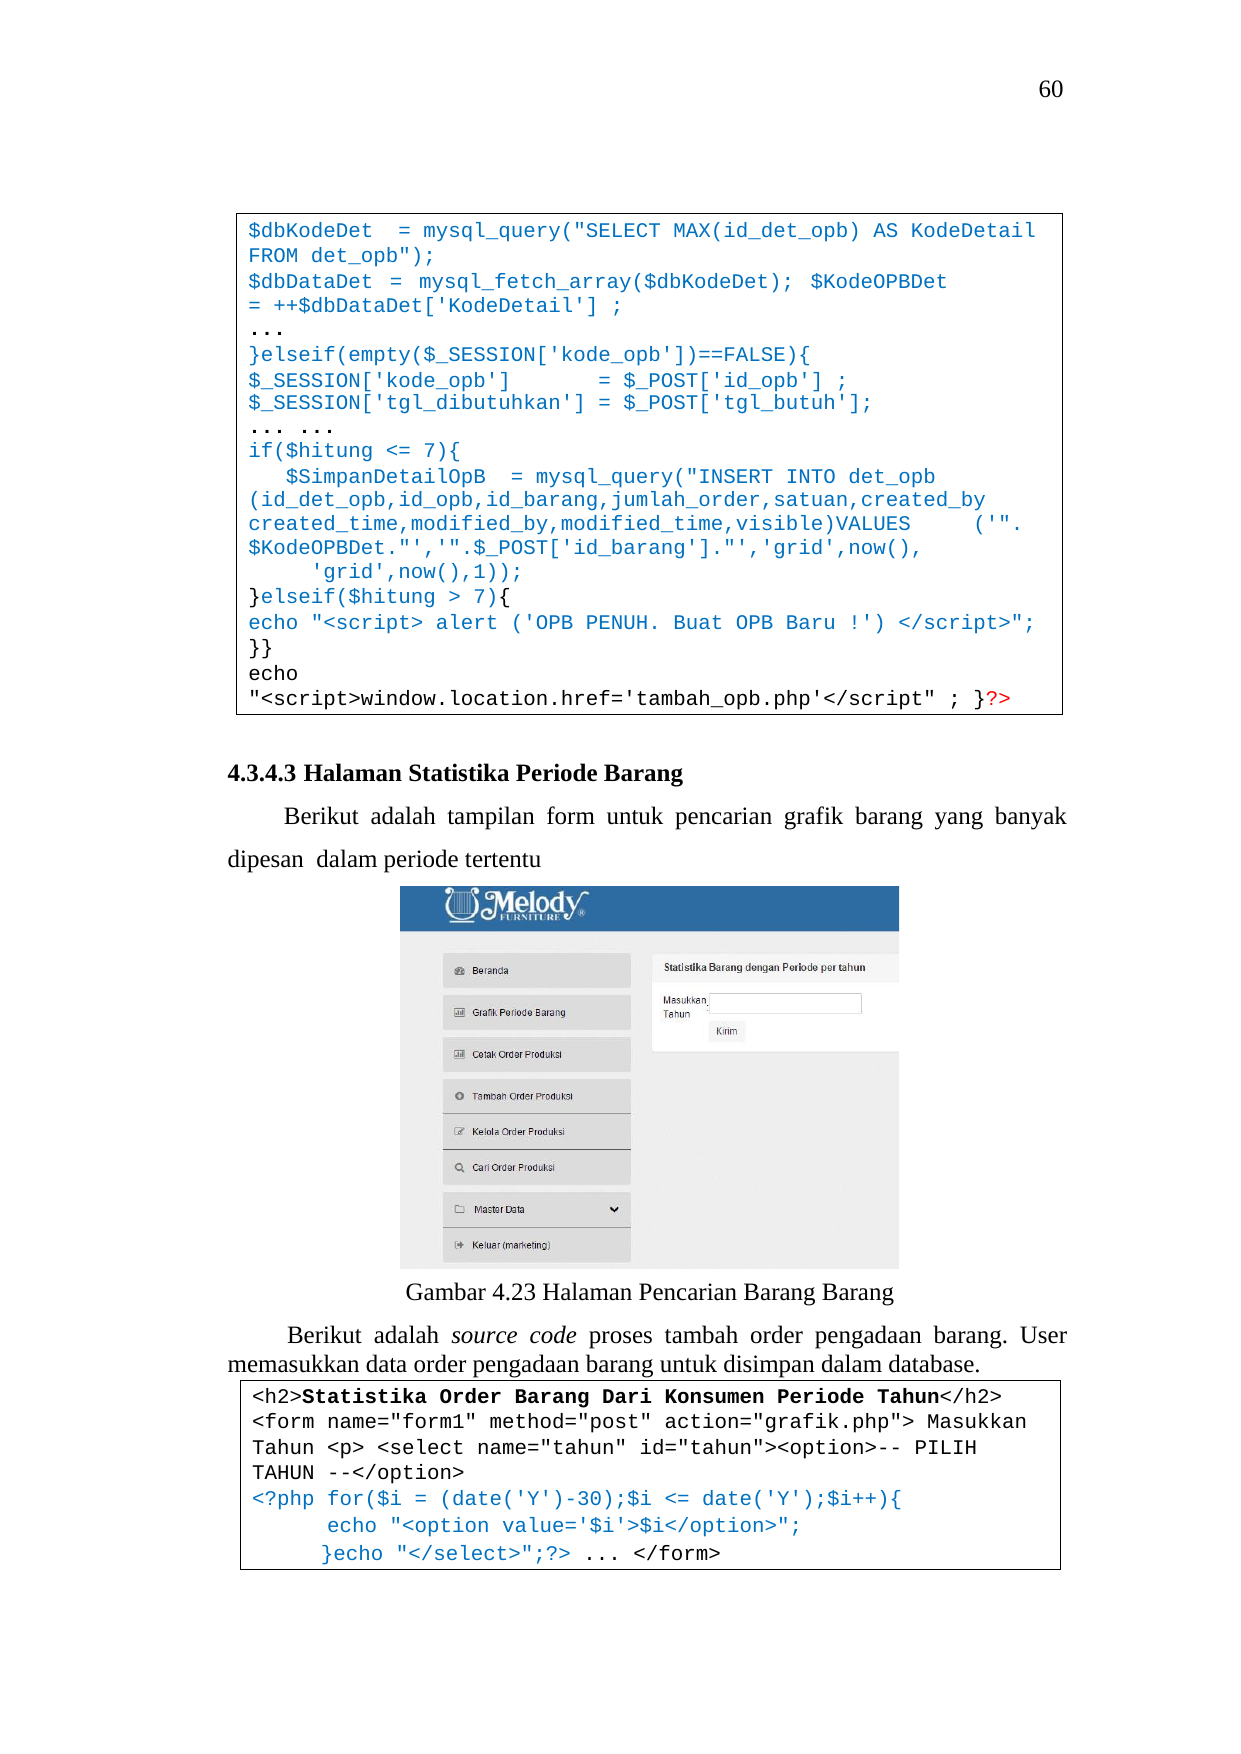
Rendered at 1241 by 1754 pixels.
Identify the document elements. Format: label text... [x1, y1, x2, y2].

text Berikut adalah tampilan form untuk pencarian grafik barang yang banyak dipesan dalam periode tertentu [227, 801, 1068, 873]
picture [400, 886, 900, 1269]
text Gambar 4.23 Halaman Pencarian Barang Barang [319, 1277, 981, 1306]
subtitle 4.3.4.3 Halaman Statistika Periode Barang [227, 758, 1069, 787]
text Berikut adalah source code proses tambah order pengadaan barang. User memasukkan data order pengadaan barang untuk disimpan dalam database. [227, 1320, 1068, 1378]
table_header <h2>Statistika Order Barang Dari Konsumen Periode Tahun</h2> <form name="form1" method="post" action="grafik.php"> Masukkan Tahun <p> <select name="tahun" id="tahun"><option>-- PILIH TAHUN --</option> <?php for($i = (date('Y')-30);$i <= date('Y');$i++){ echo "<option value='$i'>$i</option>"; }echo "</select>";?> ... </form> [241, 1381, 1060, 1569]
table_cell $dbKodeDet = mysql_query("SELECT MAX(id_det_opb) AS KodeDetail FROM det_opb"); $dbDataDet = mysql_fetch_array($dbKodeDet); $KodeOPBDet = ++$dbDataDet['KodeDetail'] ; ... }elseif(empty($_SESSION['kode_opb'])==FALSE){ $_SESSION['kode_opb'] = $_POST['id_opb'] ; $_SESSION['tgl_dibutuhkan'] = $_POST['tgl_butuh']; ... ... if($hitung <= 7){ $SimpanDetailOpB = mysql_query("INSERT INTO det_opb (id_det_opb,id_opb,id_barang,jumlah_order,satuan,created_by created_time,modified_by,modified_time,visible)VALUES ('".$KodeOPBDet."','".$_POST['id_barang']."','grid',now(), 'grid',now(),1)); }elseif($hitung > 7){ echo "<script> alert ('OPB PENUH. Buat OPB Baru !') </script>"; }} echo "<script>window.location.href='tambah_opb.php'</script" ; }?> [237, 214, 1062, 714]
